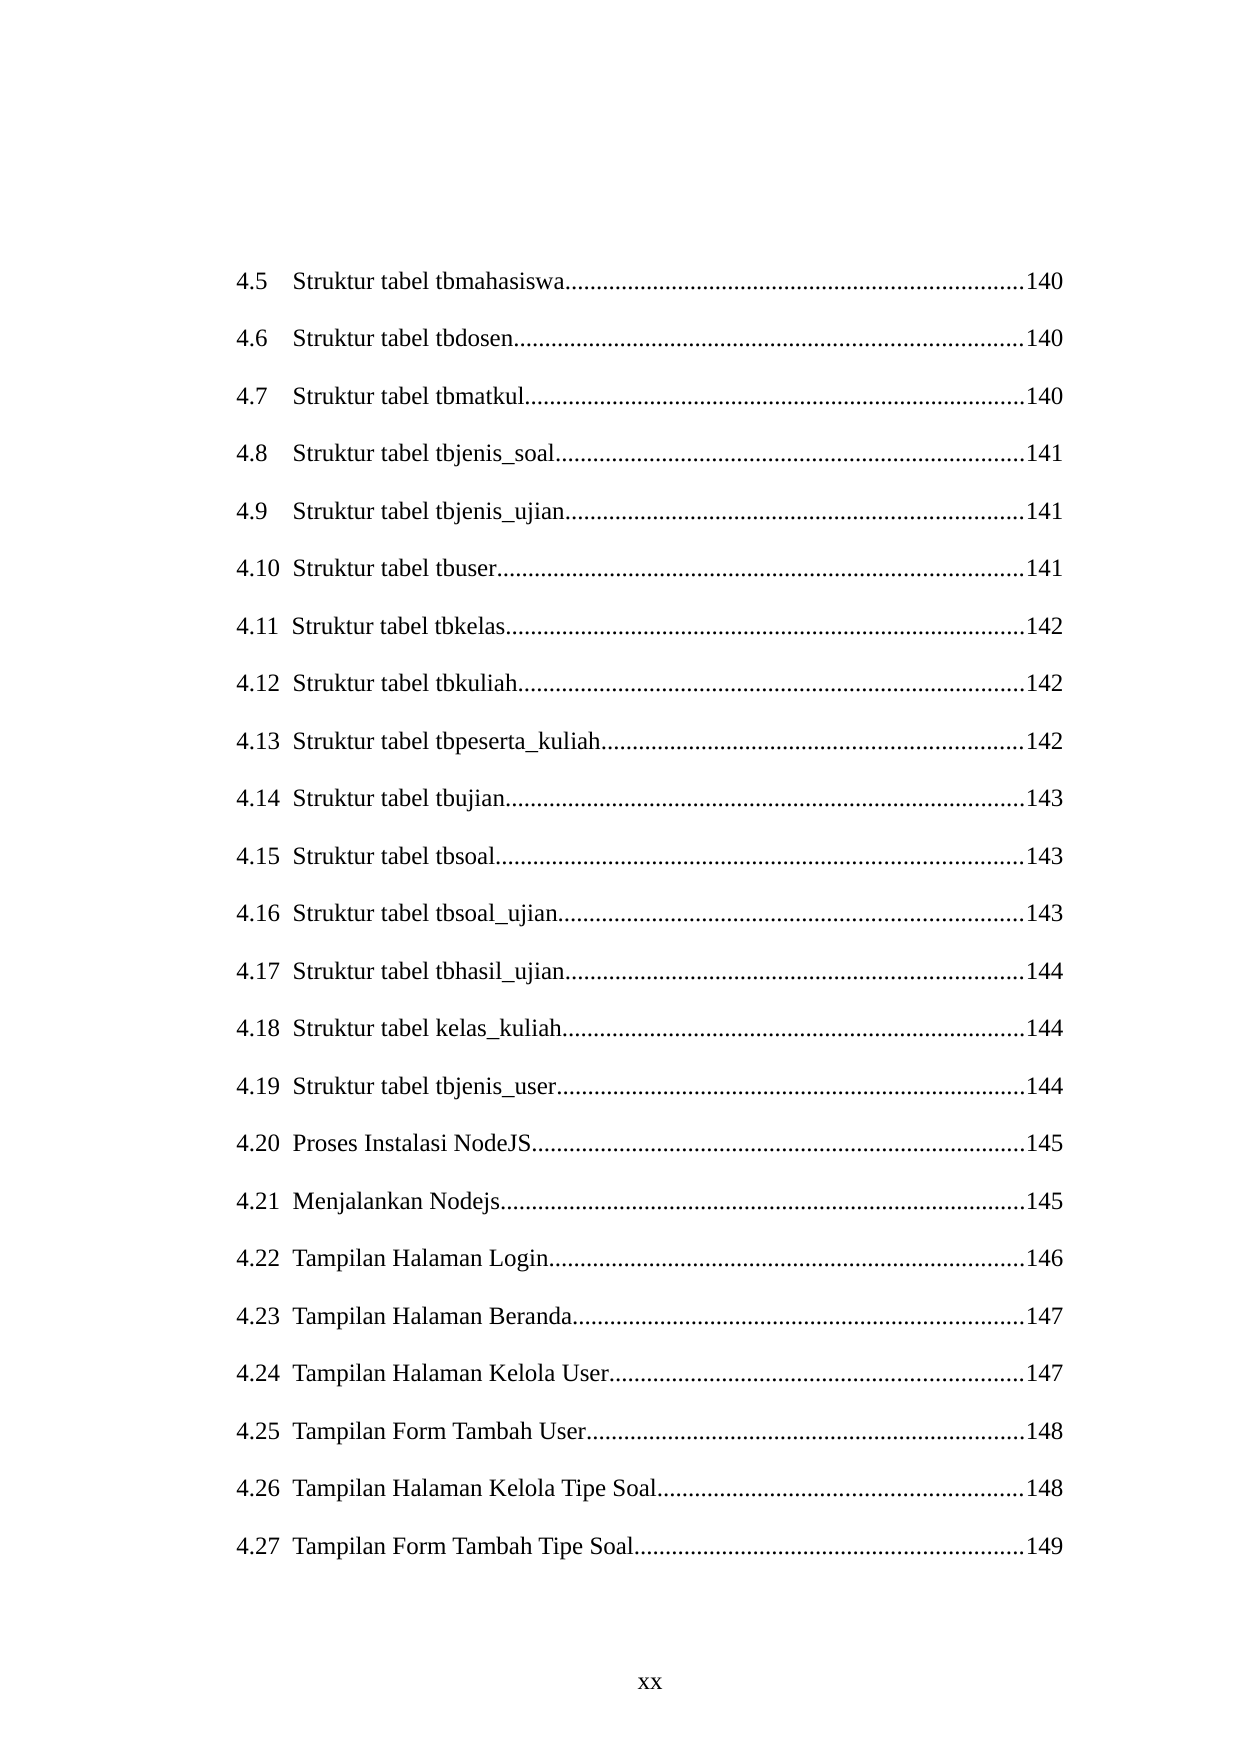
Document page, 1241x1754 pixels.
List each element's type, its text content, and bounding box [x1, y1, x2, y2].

text 4.8 Struktur tabel tbjenis_soal 141 [236, 438, 1063, 467]
text 4.23 Tampilan Halaman Beranda 147 [236, 1301, 1063, 1329]
text 4.7 Struktur tabel tbmatkul 140 [236, 381, 1063, 409]
text 4.27 Tampilan Form Tambah Tipe Soal 149 [236, 1531, 1063, 1559]
text 4.26 Tampilan Halaman Kelola Tipe Soal 148 [236, 1473, 1063, 1502]
text 4.5 Struktur tabel tbmahasiswa 140 [236, 266, 1063, 294]
text 4.24 Tampilan Halaman Kelola User 147 [236, 1358, 1063, 1387]
text 4.6 Struktur tabel tbdosen 140 [236, 323, 1063, 352]
text 4.21 Menjalankan Nodejs 145 [236, 1186, 1063, 1214]
text 4.18 Struktur tabel kelas_kuliah 144 [236, 1013, 1063, 1042]
text 4.15 Struktur tabel tbsoal 143 [236, 841, 1063, 869]
text 4.9 Struktur tabel tbjenis_ujian 141 [236, 496, 1063, 524]
text 4.11 Struktur tabel tbkelas 142 [236, 611, 1063, 639]
text 4.13 Struktur tabel tbpeserta_kuliah 142 [236, 726, 1063, 754]
text 4.25 Tampilan Form Tambah User 148 [236, 1416, 1063, 1444]
text 4.17 Struktur tabel tbhasil_ujian 144 [236, 956, 1063, 984]
text 4.22 Tampilan Halaman Login 146 [236, 1243, 1063, 1272]
text 4.16 Struktur tabel tbsoal_ujian 143 [236, 898, 1063, 927]
text 4.12 Struktur tabel tbkuliah 142 [236, 668, 1063, 697]
text 4.19 Struktur tabel tbjenis_user 144 [236, 1071, 1063, 1099]
text 4.10 Struktur tabel tbuser 141 [236, 553, 1063, 582]
text 4.20 Proses Instalasi NodeJS 145 [236, 1128, 1063, 1157]
text 4.14 Struktur tabel tbujian 143 [236, 783, 1063, 812]
